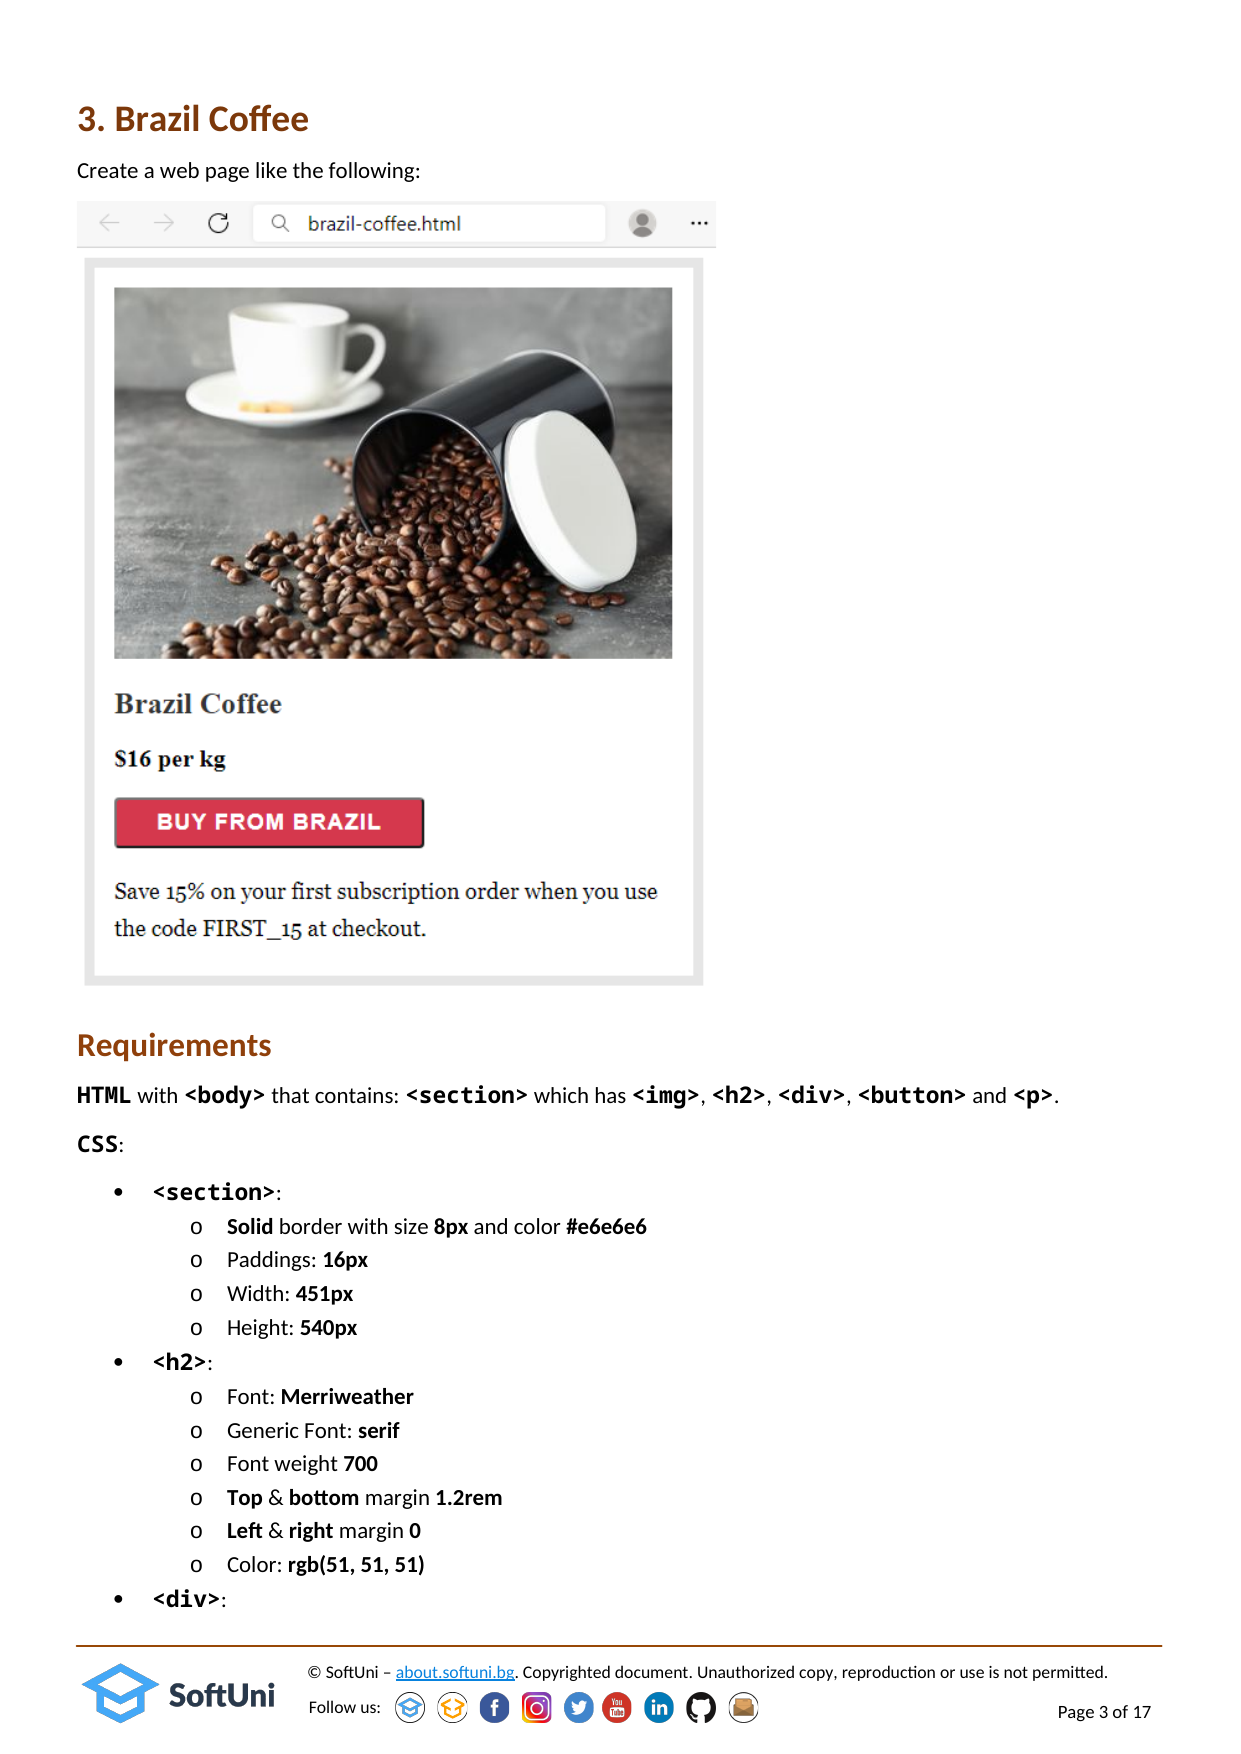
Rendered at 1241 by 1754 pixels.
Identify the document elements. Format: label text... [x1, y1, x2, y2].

text CSS: [77, 1128, 1163, 1159]
list Top & bottom margin 1.2rem [189, 1483, 1163, 1512]
picture [728, 1692, 759, 1723]
list Height: 540px [189, 1313, 1163, 1342]
picture [479, 1692, 510, 1723]
picture [658, 1705, 667, 1714]
list Font: Merriweather [189, 1382, 1163, 1411]
list Generic Font: serif [189, 1416, 1163, 1445]
text Create a web page like the following: [77, 156, 1163, 184]
picture [665, 1692, 674, 1701]
picture [644, 1714, 653, 1723]
list Solid border with size 8px and color #e6e6e6 [189, 1212, 1163, 1241]
picture [75, 1658, 281, 1729]
picture [644, 1692, 653, 1701]
picture [522, 1692, 552, 1723]
list <section>: [114, 1176, 1163, 1207]
picture [564, 1692, 594, 1723]
list Color: rgb(51, 51, 51) [189, 1550, 1163, 1579]
list <div>: [114, 1583, 1163, 1615]
subtitle Brazil Coffee [77, 95, 1163, 141]
picture [395, 1692, 425, 1723]
list Left & right margin 0 [189, 1516, 1163, 1546]
list Paddings: 16px [189, 1246, 1163, 1275]
picture [437, 1692, 468, 1723]
subtitle Requirements [77, 1024, 1163, 1065]
picture [665, 1714, 674, 1723]
text HTML with <body> that contains: <section> which has <img>, <h2>, <div>, <button> and <p>. [77, 1079, 1163, 1111]
picture [602, 1692, 632, 1723]
picture [76, 201, 717, 1008]
list Font weight 700 [189, 1449, 1163, 1478]
list Width: 451px [189, 1279, 1163, 1308]
picture [686, 1692, 716, 1723]
list <h2>: [114, 1346, 1163, 1377]
